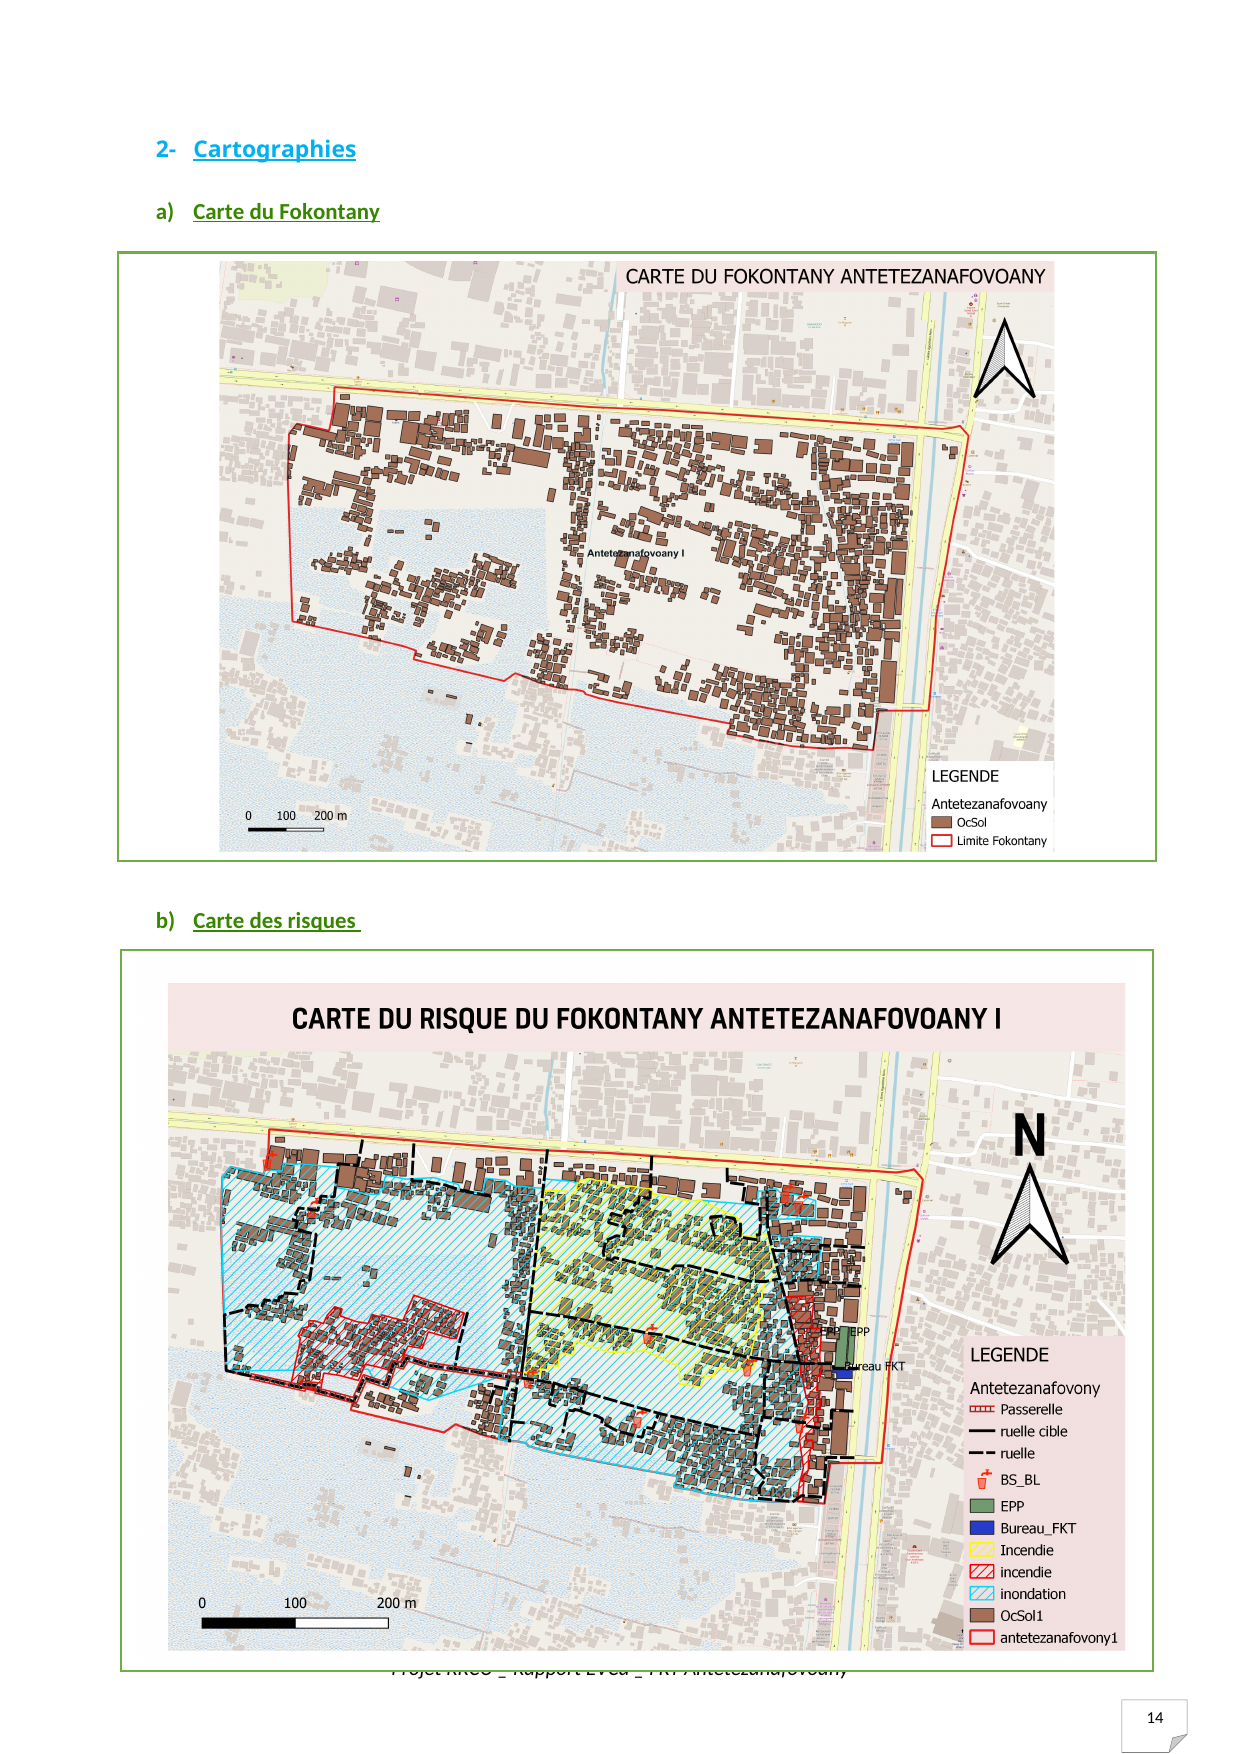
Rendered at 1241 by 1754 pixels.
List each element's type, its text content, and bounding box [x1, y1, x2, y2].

list Carte des risques [156, 906, 1122, 934]
subtitle Cartographies [156, 133, 1122, 164]
picture [219, 261, 1055, 852]
list Carte du Fokontany [156, 197, 1122, 225]
picture [137, 957, 1137, 1664]
